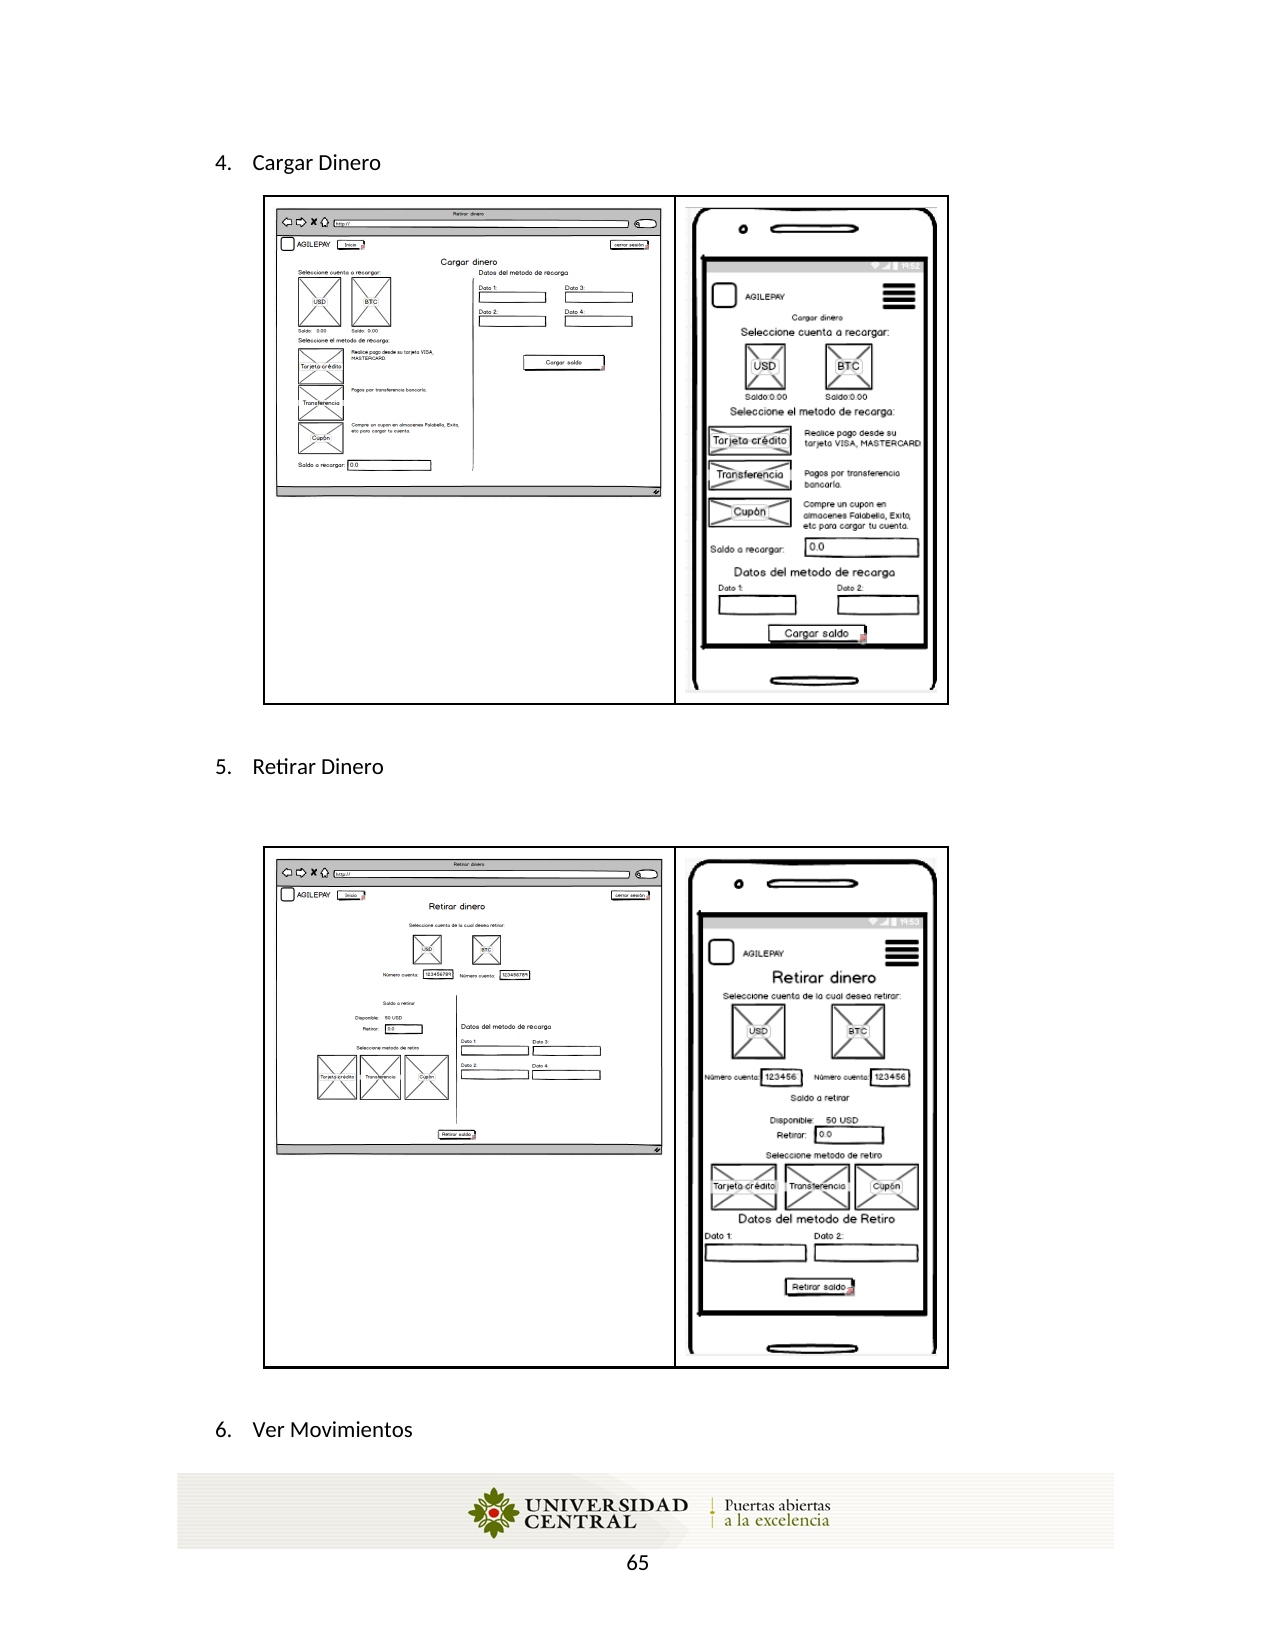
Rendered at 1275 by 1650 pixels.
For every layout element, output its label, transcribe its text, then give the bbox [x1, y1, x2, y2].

picture [273, 207, 663, 499]
picture [177, 1473, 1115, 1549]
table_header [265, 848, 674, 1366]
picture [685, 207, 937, 693]
table_header [676, 848, 947, 1366]
list Cargar Dinero [215, 148, 1098, 176]
picture [685, 858, 937, 1356]
list Retirar Dinero [215, 752, 1098, 780]
list Ver Movimientos [215, 1415, 1098, 1443]
picture [273, 858, 663, 1156]
table_header [265, 197, 674, 703]
table_header [676, 197, 947, 703]
